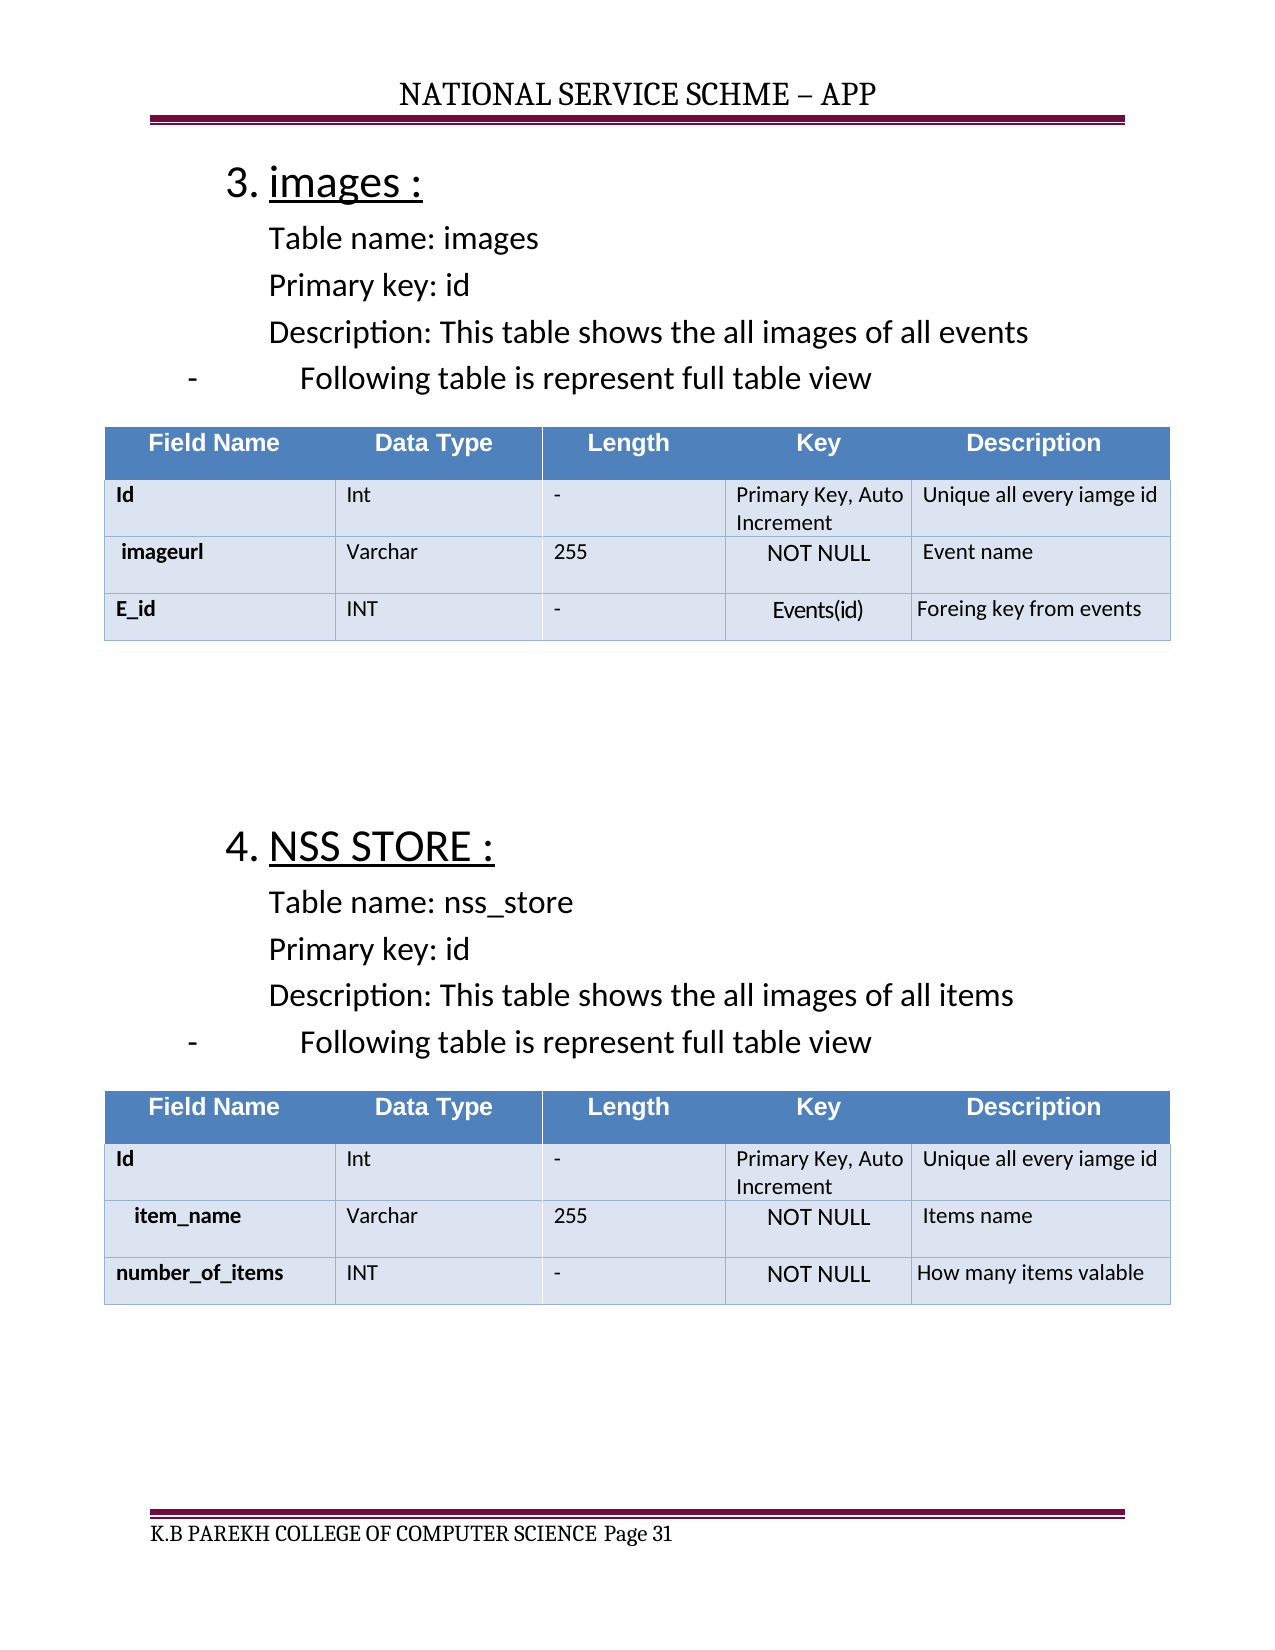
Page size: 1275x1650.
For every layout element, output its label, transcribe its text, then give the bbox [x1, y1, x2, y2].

table_cell Int [336, 480, 542, 536]
list Following table is represent full table view [187, 357, 1125, 398]
table_cell Foreing key from events [912, 594, 1170, 640]
table_header Description [912, 1091, 1170, 1144]
list Table name: nss_store [269, 881, 1125, 922]
table_header Key [725, 1091, 912, 1144]
table_cell E_id [105, 594, 335, 640]
table_cell - [543, 1144, 725, 1200]
table_cell item_name [105, 1201, 335, 1257]
table_cell Unique all every iamge id [912, 480, 1170, 536]
table_cell Varchar [336, 537, 542, 593]
list Primary key: id [269, 928, 1125, 968]
table_cell - [543, 480, 725, 536]
table_cell Unique all every iamge id [912, 1144, 1170, 1200]
table_header Length [543, 427, 725, 480]
table_header Length [543, 1091, 725, 1144]
table_header Key [725, 427, 912, 480]
table_cell NOT NULL [726, 537, 911, 593]
list Description: This table shows the all images of all events [269, 311, 1125, 351]
table_cell Primary Key, Auto Increment [726, 1144, 911, 1200]
table_cell Id [105, 480, 335, 536]
table_header Data Type [335, 1091, 542, 1144]
list NSS STORE : [225, 817, 1125, 873]
table_cell number_of_items [105, 1258, 335, 1304]
table_cell Events(id) [726, 594, 911, 640]
table_cell - [543, 594, 725, 640]
list Primary key: id [269, 264, 1125, 304]
table_cell Primary Key, Auto Increment [726, 480, 911, 536]
table_cell How many items valable [912, 1258, 1170, 1304]
table_header Data Type [335, 427, 542, 480]
table_cell Int [336, 1144, 542, 1200]
table_cell Varchar [336, 1201, 542, 1257]
table_header Description [912, 427, 1170, 480]
list Description: This table shows the all images of all items [269, 974, 1125, 1015]
table_cell NOT NULL [726, 1258, 911, 1304]
table_cell Event name [912, 537, 1170, 593]
table_cell INT [336, 594, 542, 640]
list images : [225, 153, 1125, 209]
list Table name: images [269, 217, 1125, 258]
table_cell 255 [543, 537, 725, 593]
table_cell INT [336, 1258, 542, 1304]
table_cell imageurl [105, 537, 335, 593]
table_cell 255 [543, 1201, 725, 1257]
table_header Field Name [105, 1091, 335, 1144]
table_cell NOT NULL [726, 1201, 911, 1257]
list Following table is represent full table view [187, 1021, 1125, 1062]
table_cell - [543, 1258, 725, 1304]
table_cell Id [105, 1144, 335, 1200]
table_header Field Name [105, 427, 335, 480]
table_cell Items name [912, 1201, 1170, 1257]
